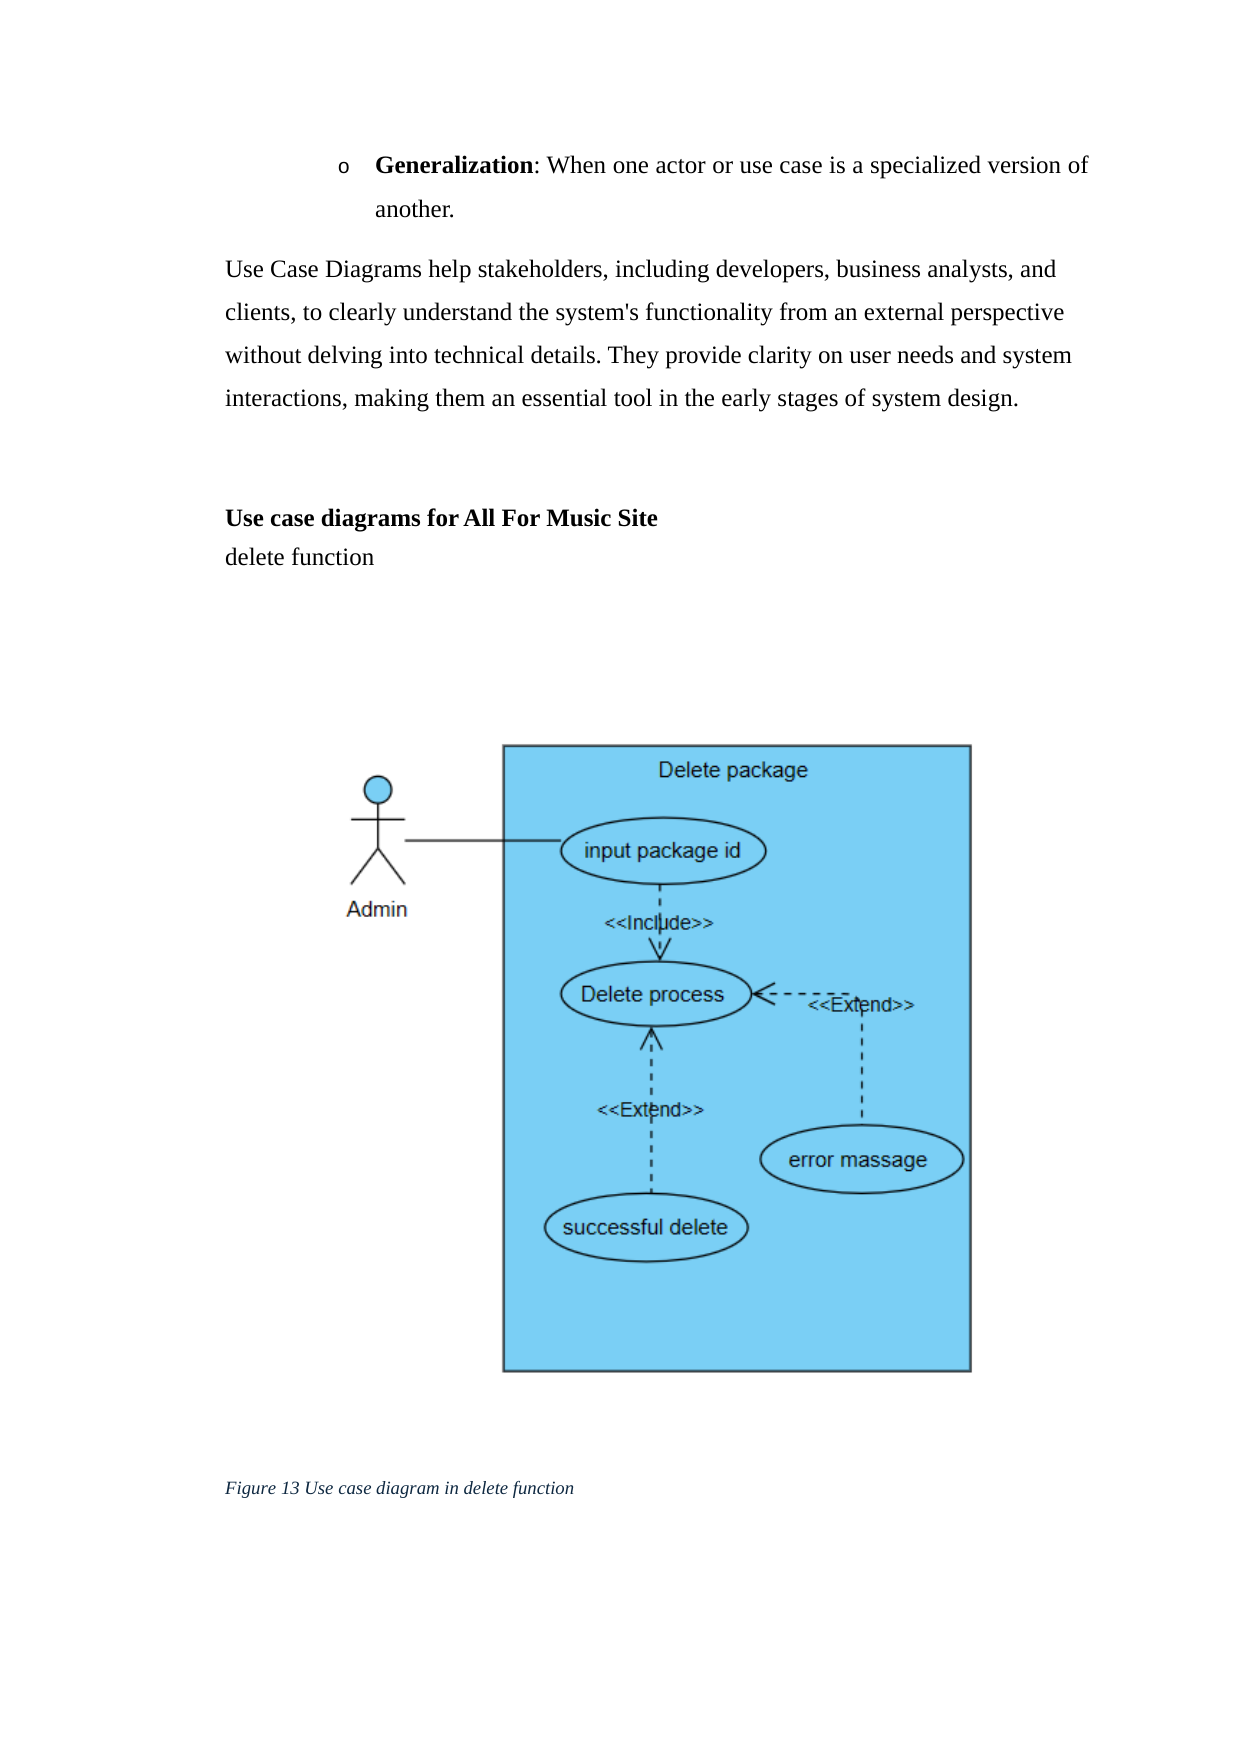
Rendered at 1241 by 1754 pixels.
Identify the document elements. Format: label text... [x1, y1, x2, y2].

text delete function [225, 542, 1090, 571]
text Figure 13 Use case diagram in delete function [225, 1477, 1090, 1499]
subtitle Use case diagrams for All For Music Site [225, 503, 1090, 531]
text Use Case Diagrams help stakeholders, including developers, business analysts, and clients, to clearly understand the system's functionality from an external perspective without delving into technical details. They provide clarity on user needs and system interactions, making them an essential tool in the early stages of system design. [225, 254, 1090, 412]
list Generalization: When one actor or use case is a specialized version of another. [337, 150, 1090, 223]
picture [225, 661, 1166, 1459]
